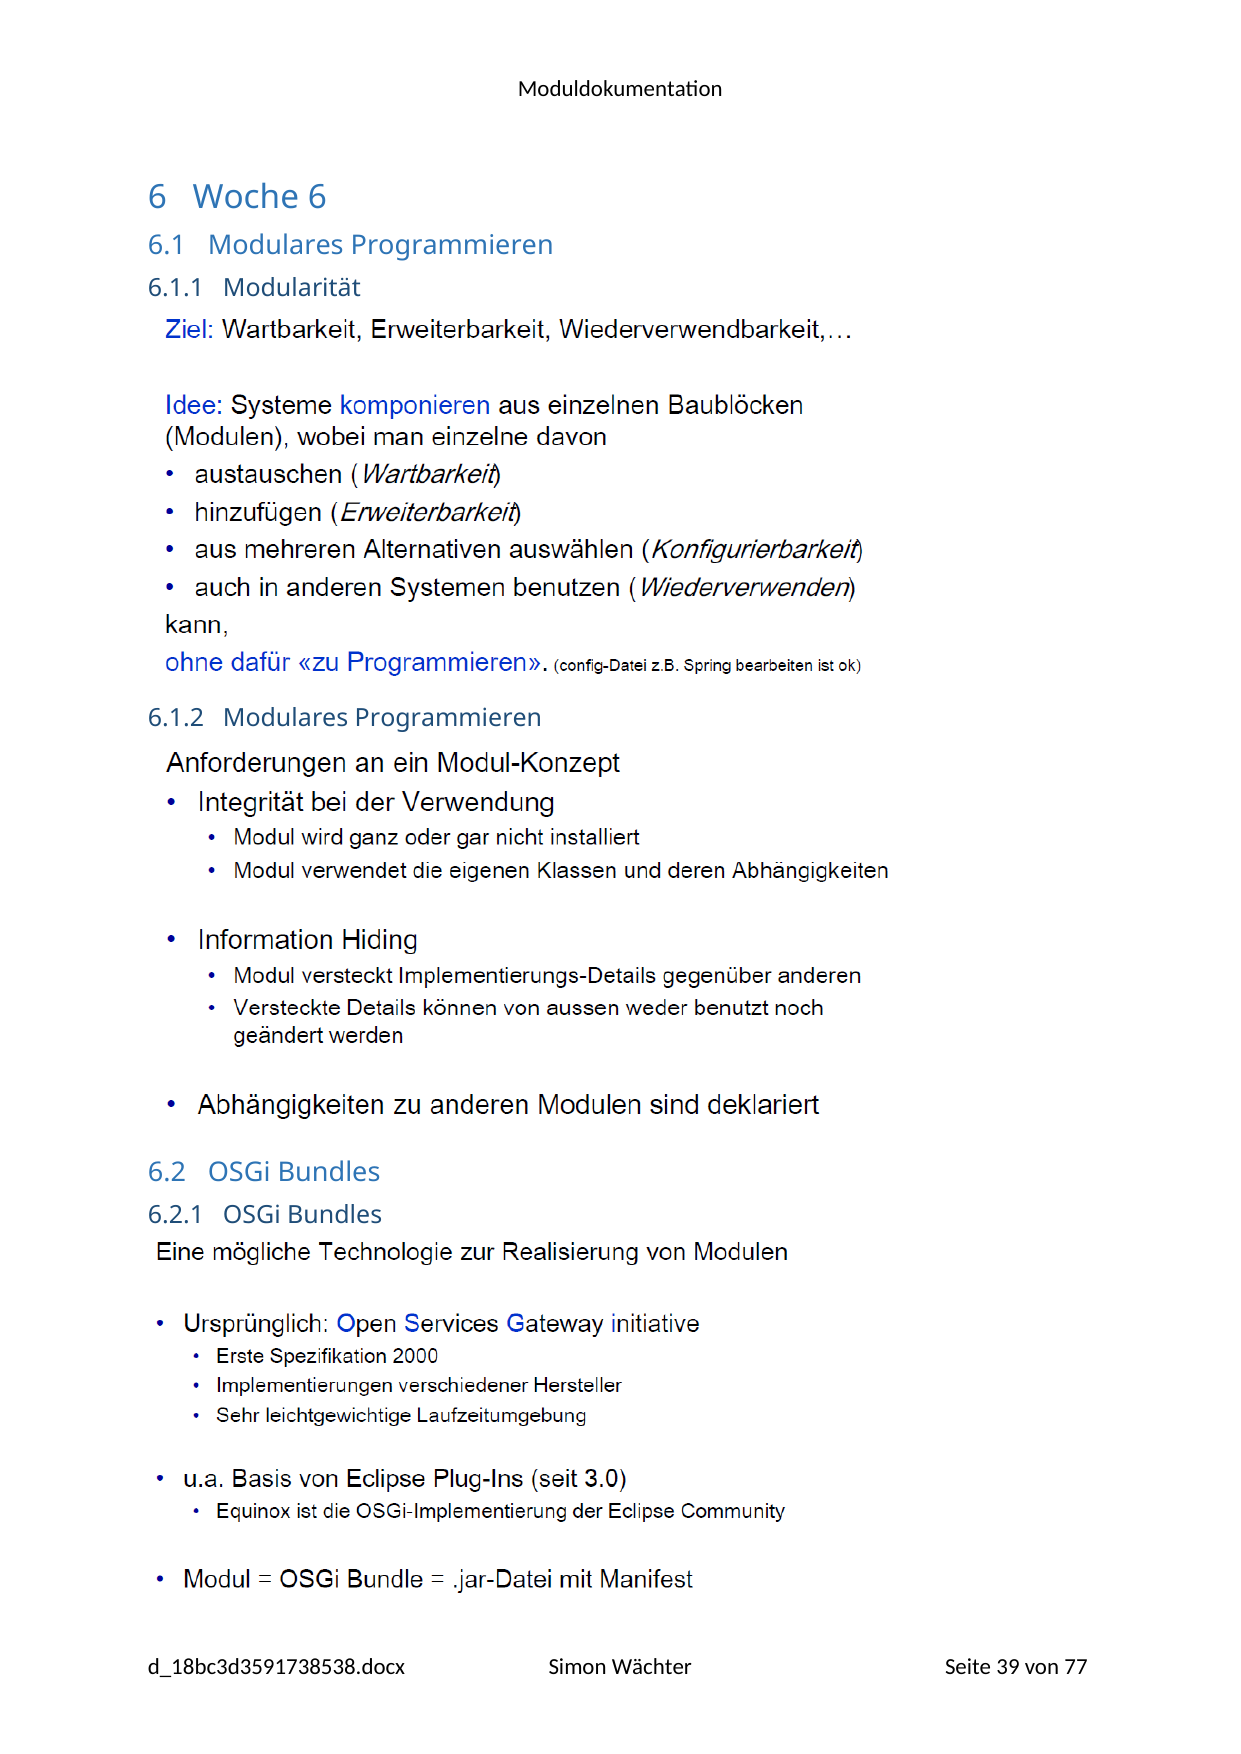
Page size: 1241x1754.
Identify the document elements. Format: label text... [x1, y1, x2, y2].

subtitle OSGi Bundles [148, 1152, 1093, 1189]
subtitle OSGi Bundles [148, 1196, 1093, 1230]
picture [147, 1233, 812, 1600]
picture [147, 736, 897, 1134]
subtitle Modulares Programmieren [148, 226, 1093, 263]
subtitle Modulares Programmieren [148, 700, 1093, 734]
picture [147, 306, 870, 681]
subtitle Modularität [148, 270, 1093, 304]
subtitle Woche 6 [148, 173, 1093, 218]
